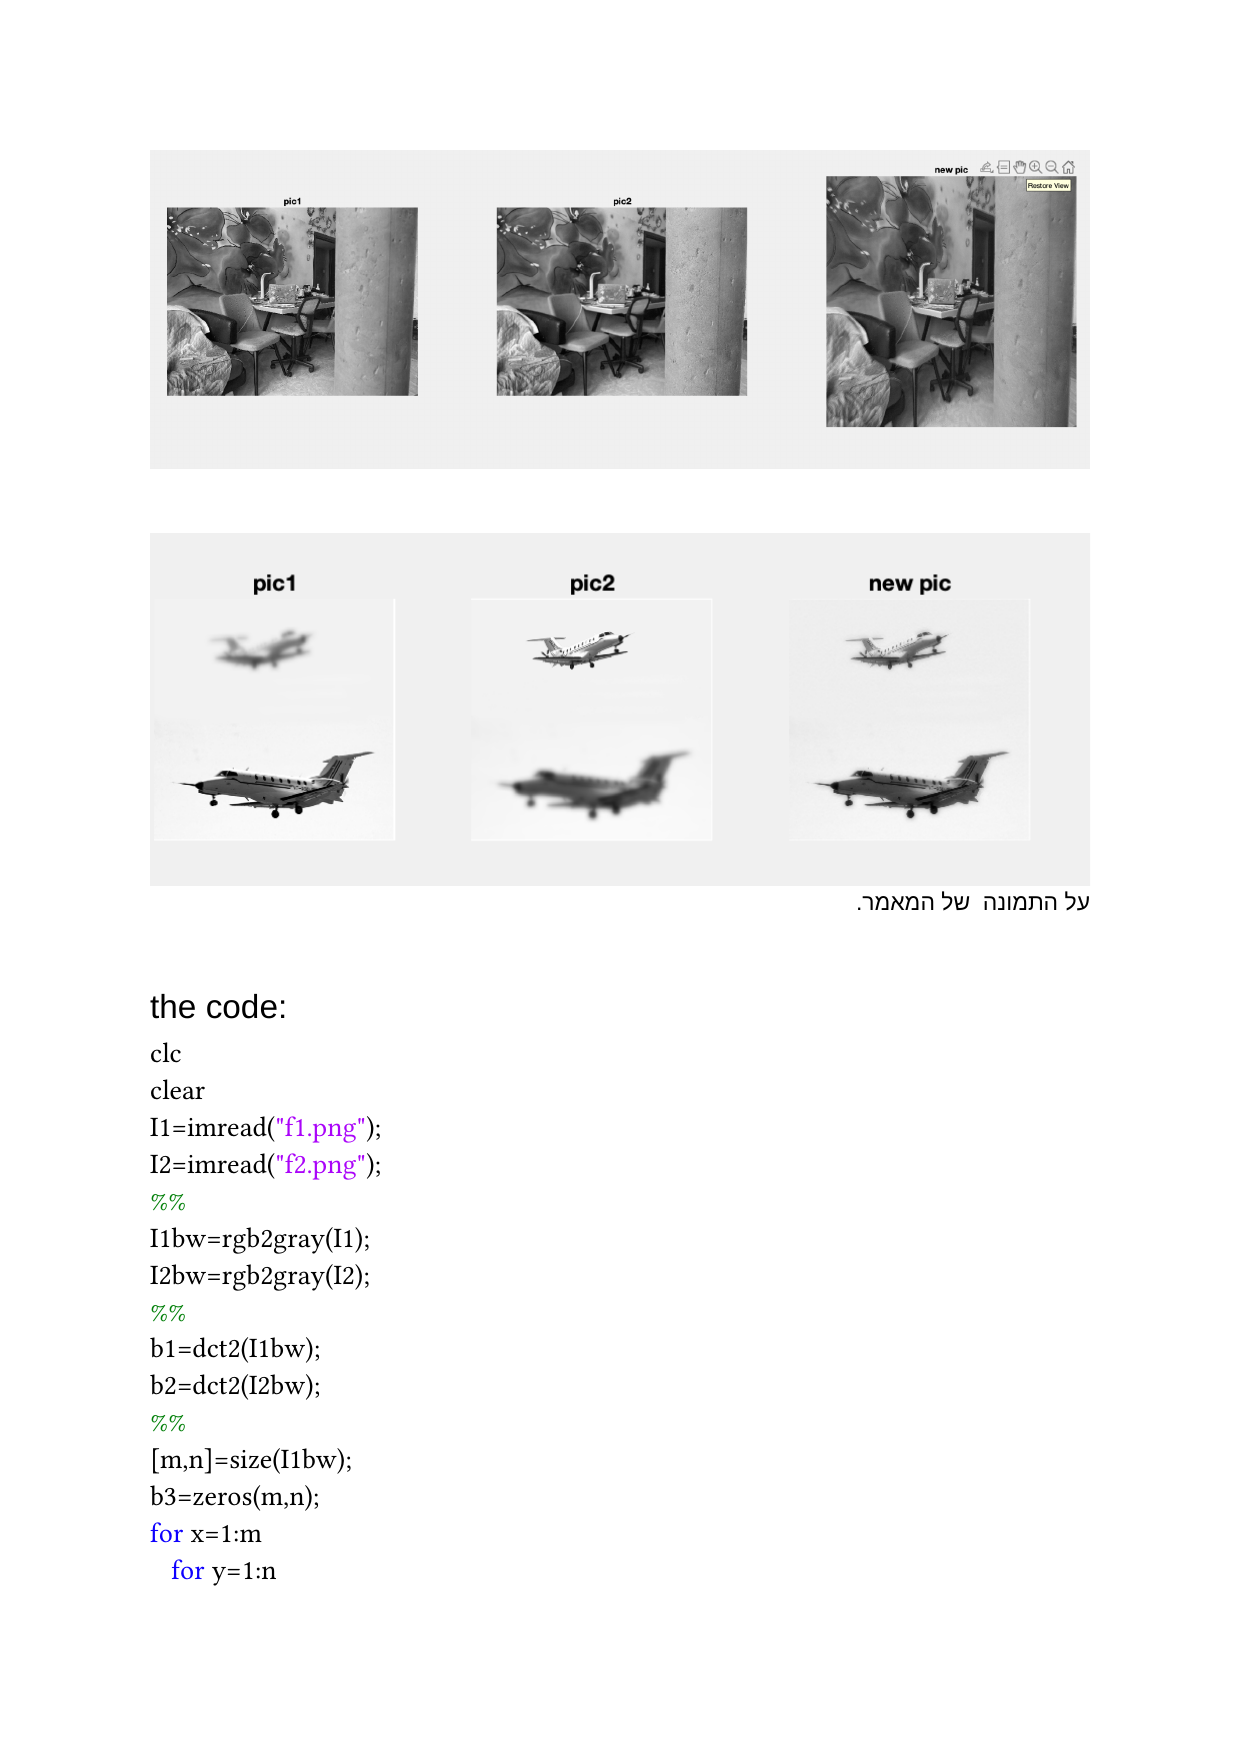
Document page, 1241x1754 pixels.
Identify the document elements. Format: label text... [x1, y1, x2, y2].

text b1=dct2(I1bw); [150, 1333, 1090, 1365]
text [m,n]=size(I1bw); [150, 1443, 1090, 1476]
text b2=dct2(I2bw); [150, 1370, 1090, 1402]
text %% [150, 1407, 1090, 1439]
picture [150, 533, 1091, 886]
text I2bw=rgb2gray(I2); [150, 1259, 1090, 1291]
picture [150, 150, 1090, 469]
text I2=imread("f2.png"); [150, 1148, 1090, 1181]
text b3=zeros(m,n); [150, 1480, 1090, 1512]
text clc [150, 1038, 1090, 1070]
text I1bw=rgb2gray(I1); [150, 1222, 1090, 1254]
text for y=1:n [150, 1554, 1090, 1586]
text clear [150, 1075, 1090, 1107]
text על התמונה של המאמר. [150, 889, 1090, 915]
text for x=1:m [150, 1517, 1090, 1549]
text I1=imread("f1.png"); [150, 1112, 1090, 1144]
text %% [150, 1185, 1090, 1217]
subtitle the code: [150, 987, 1090, 1025]
text %% [150, 1296, 1090, 1328]
